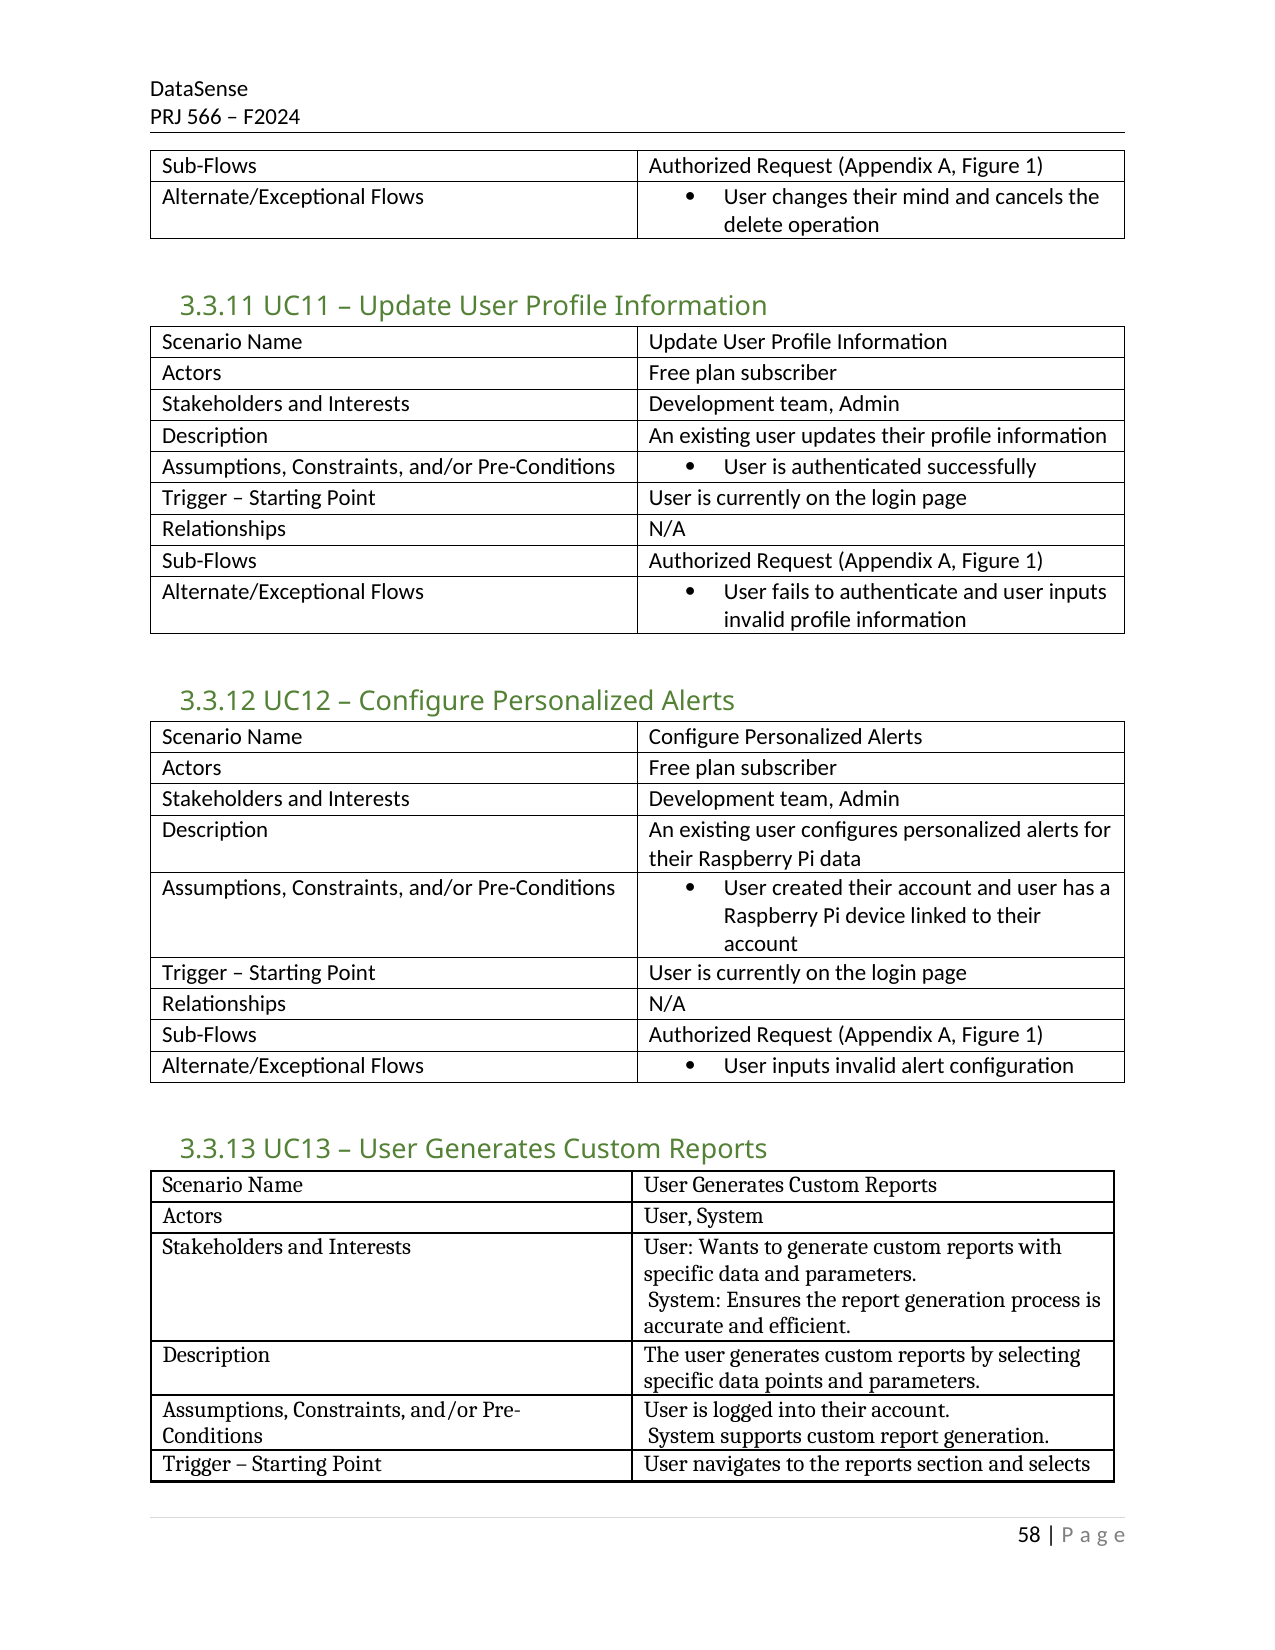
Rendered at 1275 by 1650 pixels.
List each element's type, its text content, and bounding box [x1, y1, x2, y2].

subtitle 3.3.13 UC13 – User Generates Custom Reports [179, 1130, 1125, 1167]
table_cell Actors [151, 358, 637, 388]
table_cell Trigger – Starting Point [151, 958, 637, 988]
table_header Update User Profile Information [638, 327, 1124, 357]
table_cell User: Wants to generate custom reports with specific data and parameters. System: Ensures the report generation process is accurate and efficient. [633, 1234, 1113, 1339]
table_cell Assumptions, Constraints, and/or Pre-Conditions [151, 452, 637, 482]
table_cell Development team, Admin [638, 784, 1124, 814]
table_cell Relationships [151, 989, 637, 1019]
table_cell Description [151, 816, 637, 872]
table_cell User is currently on the login page [638, 958, 1124, 988]
table_cell Authorized Request (Appendix A, Figure 1) [638, 546, 1124, 576]
table_cell User is authenticated successfully [638, 452, 1124, 482]
table_cell Description [151, 421, 637, 451]
table_cell Stakeholders and Interests [152, 1234, 631, 1339]
table_cell Assumptions, Constraints, and/or Pre-Conditions [152, 1396, 631, 1449]
table_cell Stakeholders and Interests [151, 390, 637, 420]
table_cell Authorized Request (Appendix A, Figure 1) [638, 151, 1124, 181]
subtitle 3.3.11 UC11 – Update User Profile Information [179, 286, 1125, 323]
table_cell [633, 1451, 1113, 1480]
table_cell Relationships [151, 515, 637, 545]
table_cell Free plan subscriber [638, 753, 1124, 783]
table_cell User fails to authenticate and user inputs invalid profile information [638, 577, 1124, 633]
table_cell Alternate/Exceptional Flows [151, 577, 637, 633]
table_header Configure Personalized Alerts [638, 722, 1124, 752]
table_cell The user generates custom reports by selecting specific data points and parameters. [633, 1342, 1113, 1394]
table_cell User inputs invalid alert configuration [638, 1052, 1124, 1082]
subtitle 3.3.12 UC12 – Configure Personalized Alerts [179, 681, 1125, 718]
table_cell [152, 1451, 631, 1480]
table_cell Sub-Flows [151, 546, 637, 576]
table_cell User is logged into their account. System supports custom report generation. [633, 1396, 1113, 1449]
table_cell Alternate/Exceptional Flows [151, 182, 637, 238]
table_cell N/A [638, 515, 1124, 545]
table_cell Free plan subscriber [638, 358, 1124, 388]
table_cell Sub-Flows [151, 151, 637, 181]
table_cell Actors [152, 1203, 631, 1232]
table_cell User, System [633, 1203, 1113, 1232]
table_header Scenario Name [151, 722, 637, 752]
table_cell Stakeholders and Interests [151, 784, 637, 814]
table_cell An existing user configures personalized alerts for their Raspberry Pi data [638, 816, 1124, 872]
table_cell Trigger – Starting Point [151, 483, 637, 513]
table_cell User created their account and user has a Raspberry Pi device linked to their account [638, 873, 1124, 957]
table_cell Description [152, 1342, 631, 1394]
table_header Scenario Name [151, 327, 637, 357]
table_header User Generates Custom Reports [633, 1172, 1113, 1201]
table_cell N/A [638, 989, 1124, 1019]
table_cell Actors [151, 753, 637, 783]
table_cell An existing user updates their profile information [638, 421, 1124, 451]
table_cell User is currently on the login page [638, 483, 1124, 513]
table_cell Sub-Flows [151, 1020, 637, 1051]
table_cell Assumptions, Constraints, and/or Pre-Conditions [151, 873, 637, 957]
table_cell Alternate/Exceptional Flows [151, 1052, 637, 1082]
table_cell User changes their mind and cancels the delete operation [638, 182, 1124, 238]
table_cell Authorized Request (Appendix A, Figure 1) [638, 1020, 1124, 1051]
table_cell Development team, Admin [638, 390, 1124, 420]
table_header Scenario Name [152, 1172, 631, 1201]
